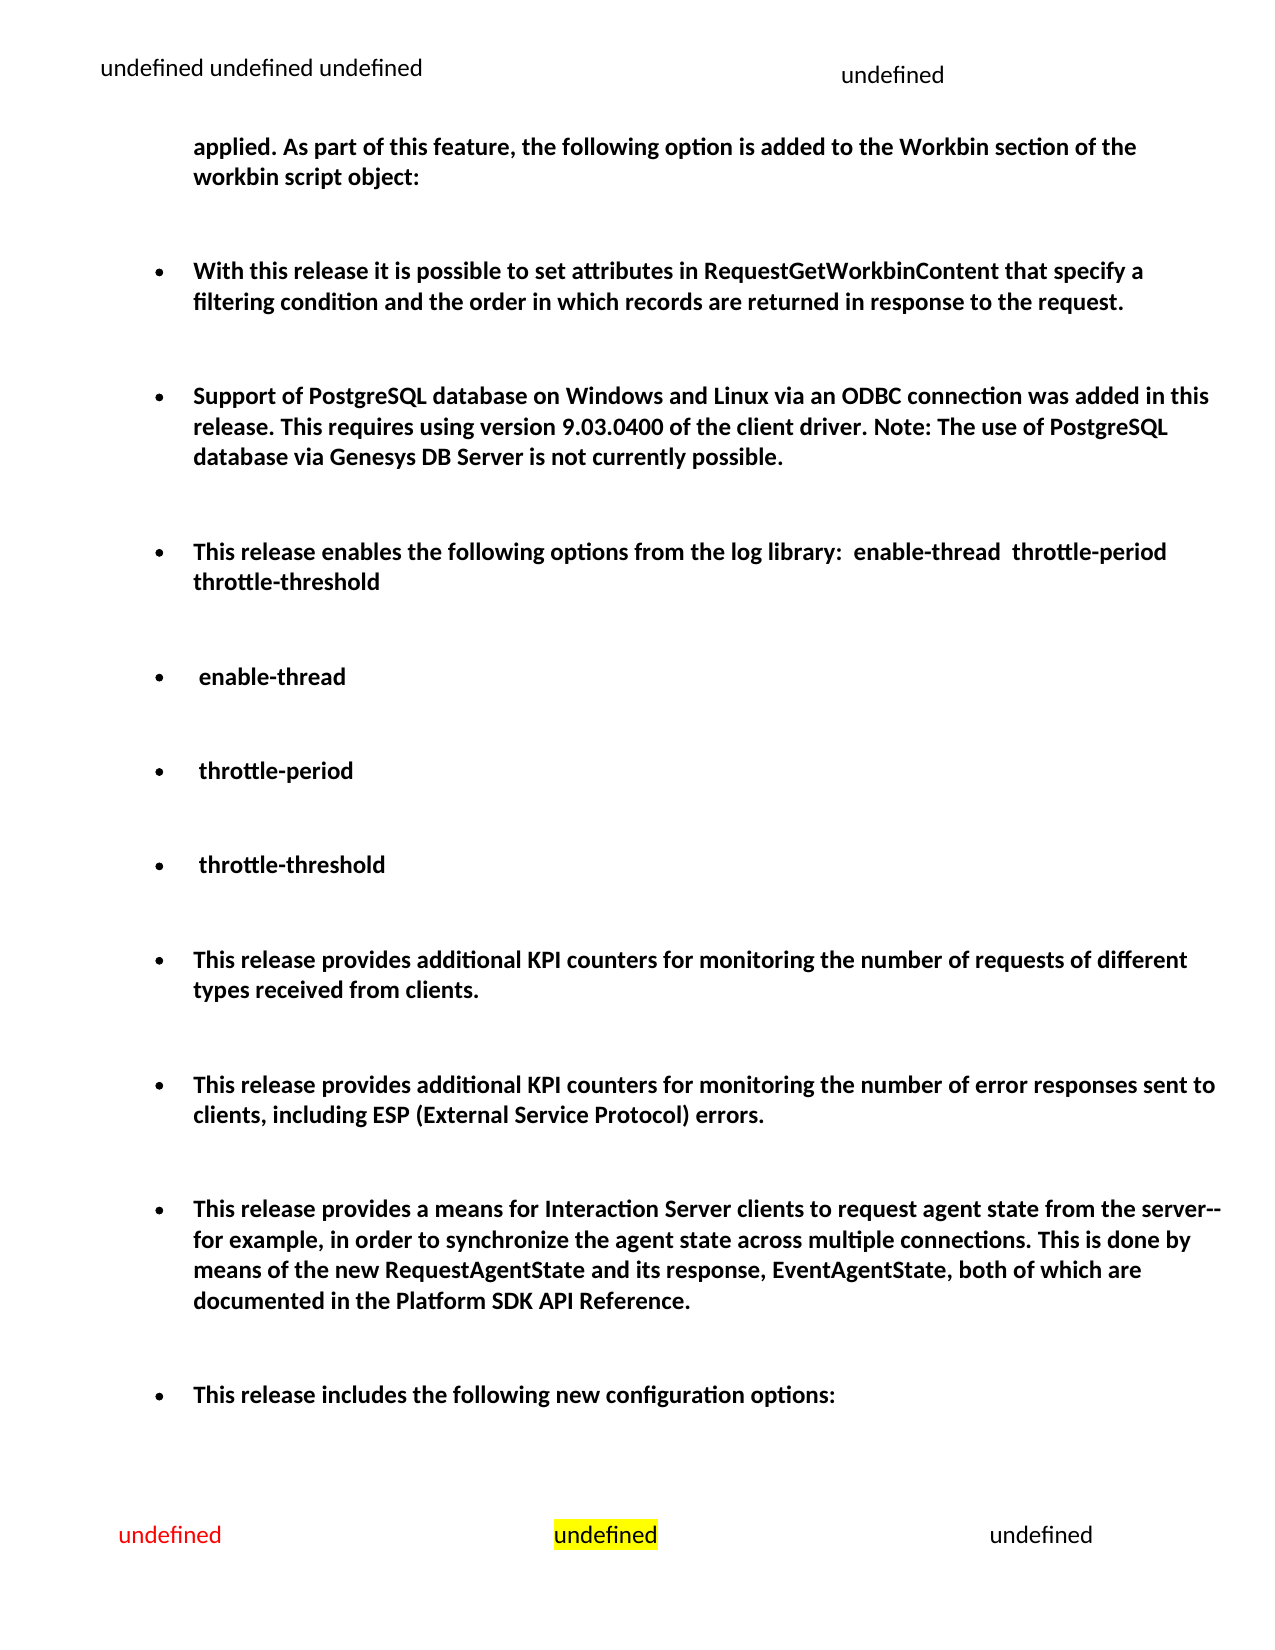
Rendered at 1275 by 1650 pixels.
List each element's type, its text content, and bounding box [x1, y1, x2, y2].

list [156, 131, 1226, 192]
list With this release it is possible to set attributes in RequestGetWorkbinContent that specify a filtering condition and the order in which records are returned in response to the request. [156, 256, 1226, 317]
list This release provides additional KPI counters for monitoring the number of error responses sent to clients, including ESP (External Service Protocol) errors. [156, 1069, 1226, 1130]
list throttle-period [156, 755, 1226, 786]
list This release enables the following options from the log library: enable-thread throttle-period throttle-threshold [156, 536, 1226, 597]
list This release provides additional KPI counters for monitoring the number of requests of different types received from clients. [156, 944, 1226, 1005]
list throttle-threshold [156, 849, 1226, 880]
list This release provides a means for Interaction Server clients to request agent state from the server--for example, in order to synchronize the agent state across multiple connections. This is done by means of the new RequestAgentState and its response, EventAgentState, both of which are documented in the Platform SDK API Reference. [156, 1194, 1226, 1316]
list This release includes the following new configuration options: [156, 1379, 1226, 1410]
list enable-thread [156, 661, 1226, 691]
list Support of PostgreSQL database on Windows and Linux via an ODBC connection was added in this release. This requires using version 9.03.0400 of the client driver. Note: The use of PostgreSQL database via Genesys DB Server is not currently possible. [156, 380, 1226, 472]
